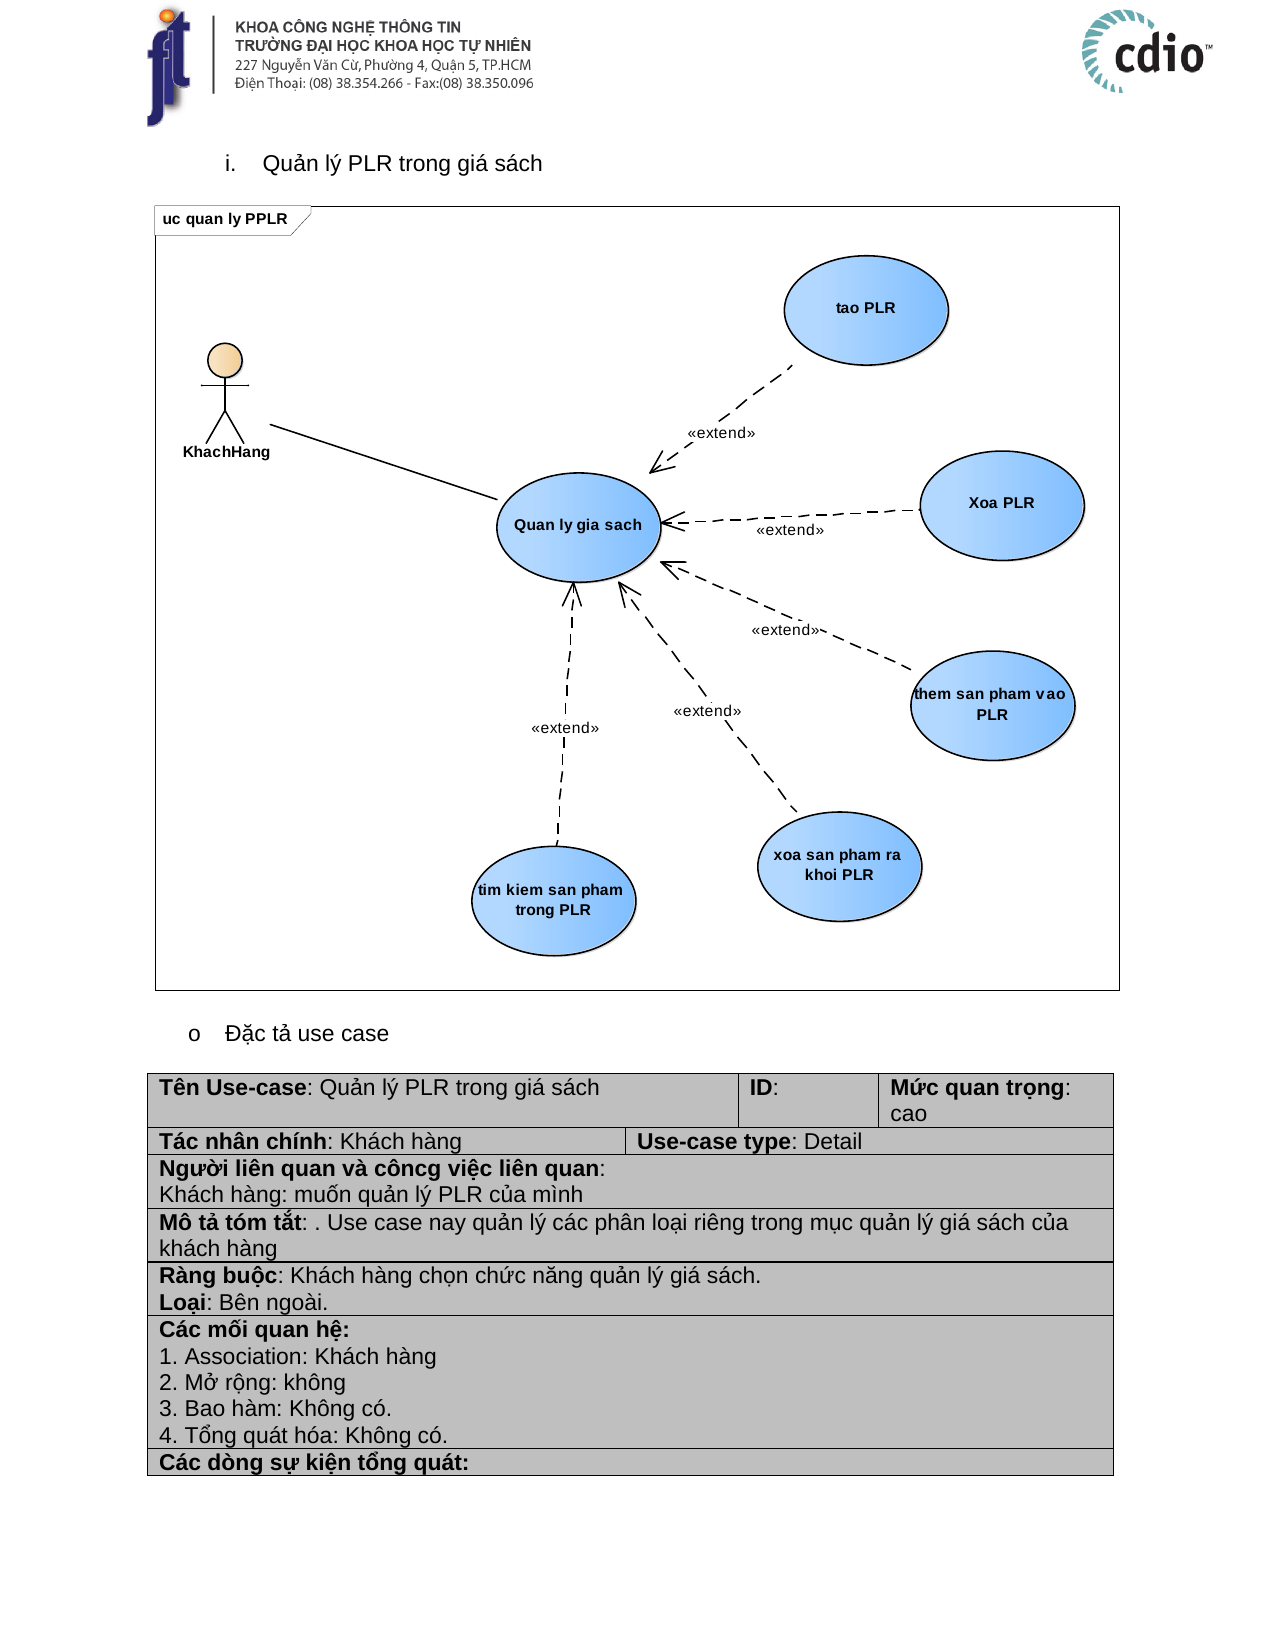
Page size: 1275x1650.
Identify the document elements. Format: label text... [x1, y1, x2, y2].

table_header ID: [739, 1074, 878, 1127]
table_cell Ràng buộc: Khách hàng chọn chức năng quản lý giá sách. Loại: Bên ngoài. [148, 1263, 1113, 1315]
picture [125, 0, 1224, 149]
table_cell Mô tả tóm tắt: . Use case nay quản lý các phân loại riêng trong mục quản lý giá sách của khách hàng [148, 1209, 1113, 1261]
table_cell Người liên quan và côncg việc liên quan: Khách hàng: muốn quản lý PLR của mình [148, 1155, 1113, 1208]
table_cell Use-case type: Detail [626, 1128, 1113, 1154]
table_cell Các mối quan hệ: 1. Association: Khách hàng 2. Mở rộng: không 3. Bao hàm: Không có. 4. Tổng quát hóa: Không có. [148, 1316, 1113, 1448]
list Quản lý PLR trong giá sách [225, 150, 1125, 176]
table_header Tên Use-case: Quản lý PLR trong giá sách [148, 1074, 738, 1127]
list Đặc tả use case [187, 1019, 1125, 1048]
table_cell Tác nhân chính: Khách hàng [148, 1128, 625, 1154]
table_header Mức quan trọng: cao [879, 1074, 1113, 1127]
